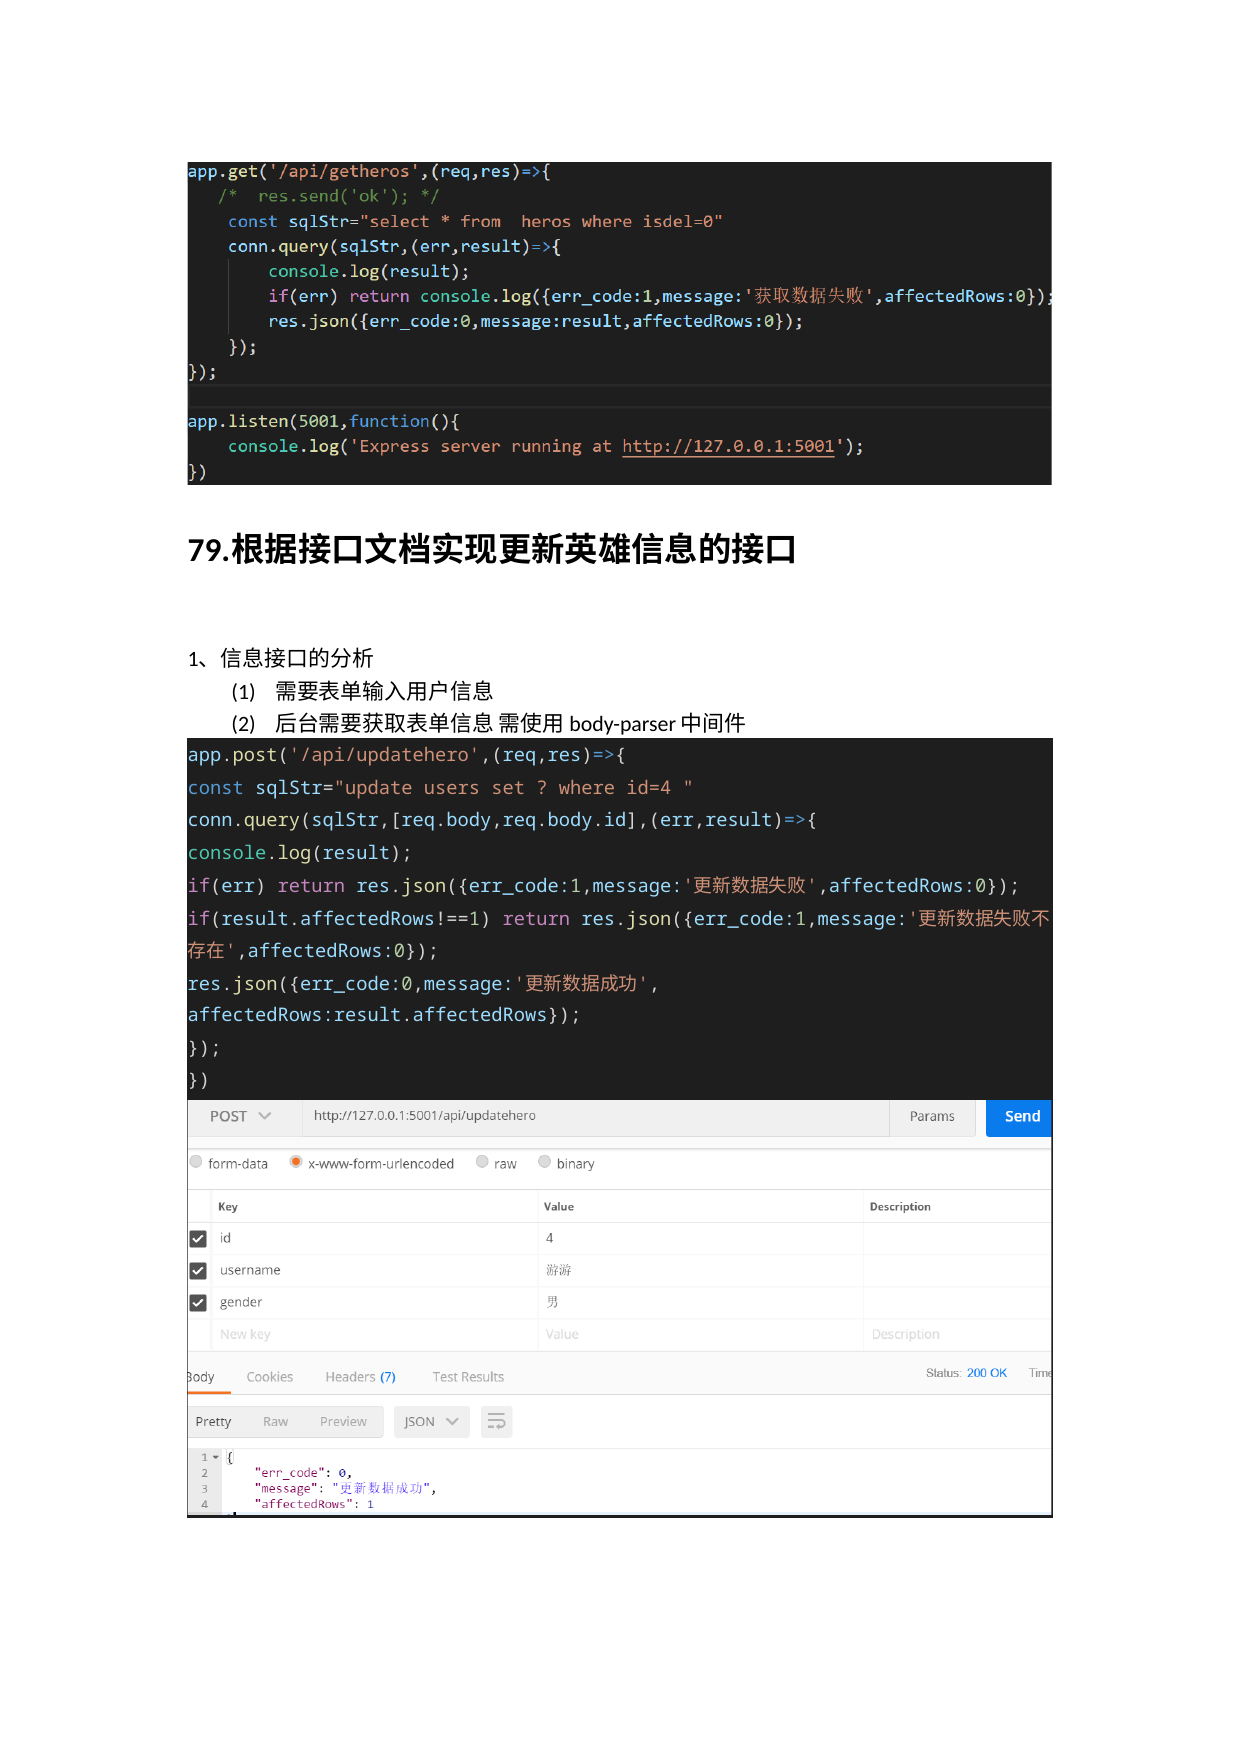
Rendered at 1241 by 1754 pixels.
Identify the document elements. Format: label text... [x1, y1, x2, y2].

subtitle 根据接口文档实现更新英雄信息的接口 [187, 514, 1053, 579]
list 信息接口的分析 [187, 641, 1053, 673]
text }); [187, 1031, 1053, 1063]
picture [187, 162, 1052, 485]
text res.json({err_code:0,message:'更新数据成功',affectedRows:result.affectedRows}); [187, 966, 1053, 1031]
text console.log(result); [187, 836, 1053, 868]
list 后台需要获取表单信息 需使用 body-parser中间件 [231, 706, 1053, 738]
text if(result.affectedRows!==1) return res.json({err_code:1,message:'更新数据失败不存在',affectedRows:0}); [187, 901, 1053, 966]
text app.post('/api/updatehero',(req,res)=>{ [187, 738, 1053, 771]
picture [187, 1100, 1052, 1515]
text }) [187, 1063, 1053, 1096]
text conn.query(sqlStr,[req.body,req.body.id],(err,result)=>{ [187, 803, 1053, 836]
text const sqlStr="update users set ? where id=4 " [187, 771, 1053, 803]
list 需要表单输入用户信息 [231, 673, 1053, 706]
text if(err) return res.json({err_code:1,message:'更新数据失败',affectedRows:0}); [187, 868, 1053, 901]
